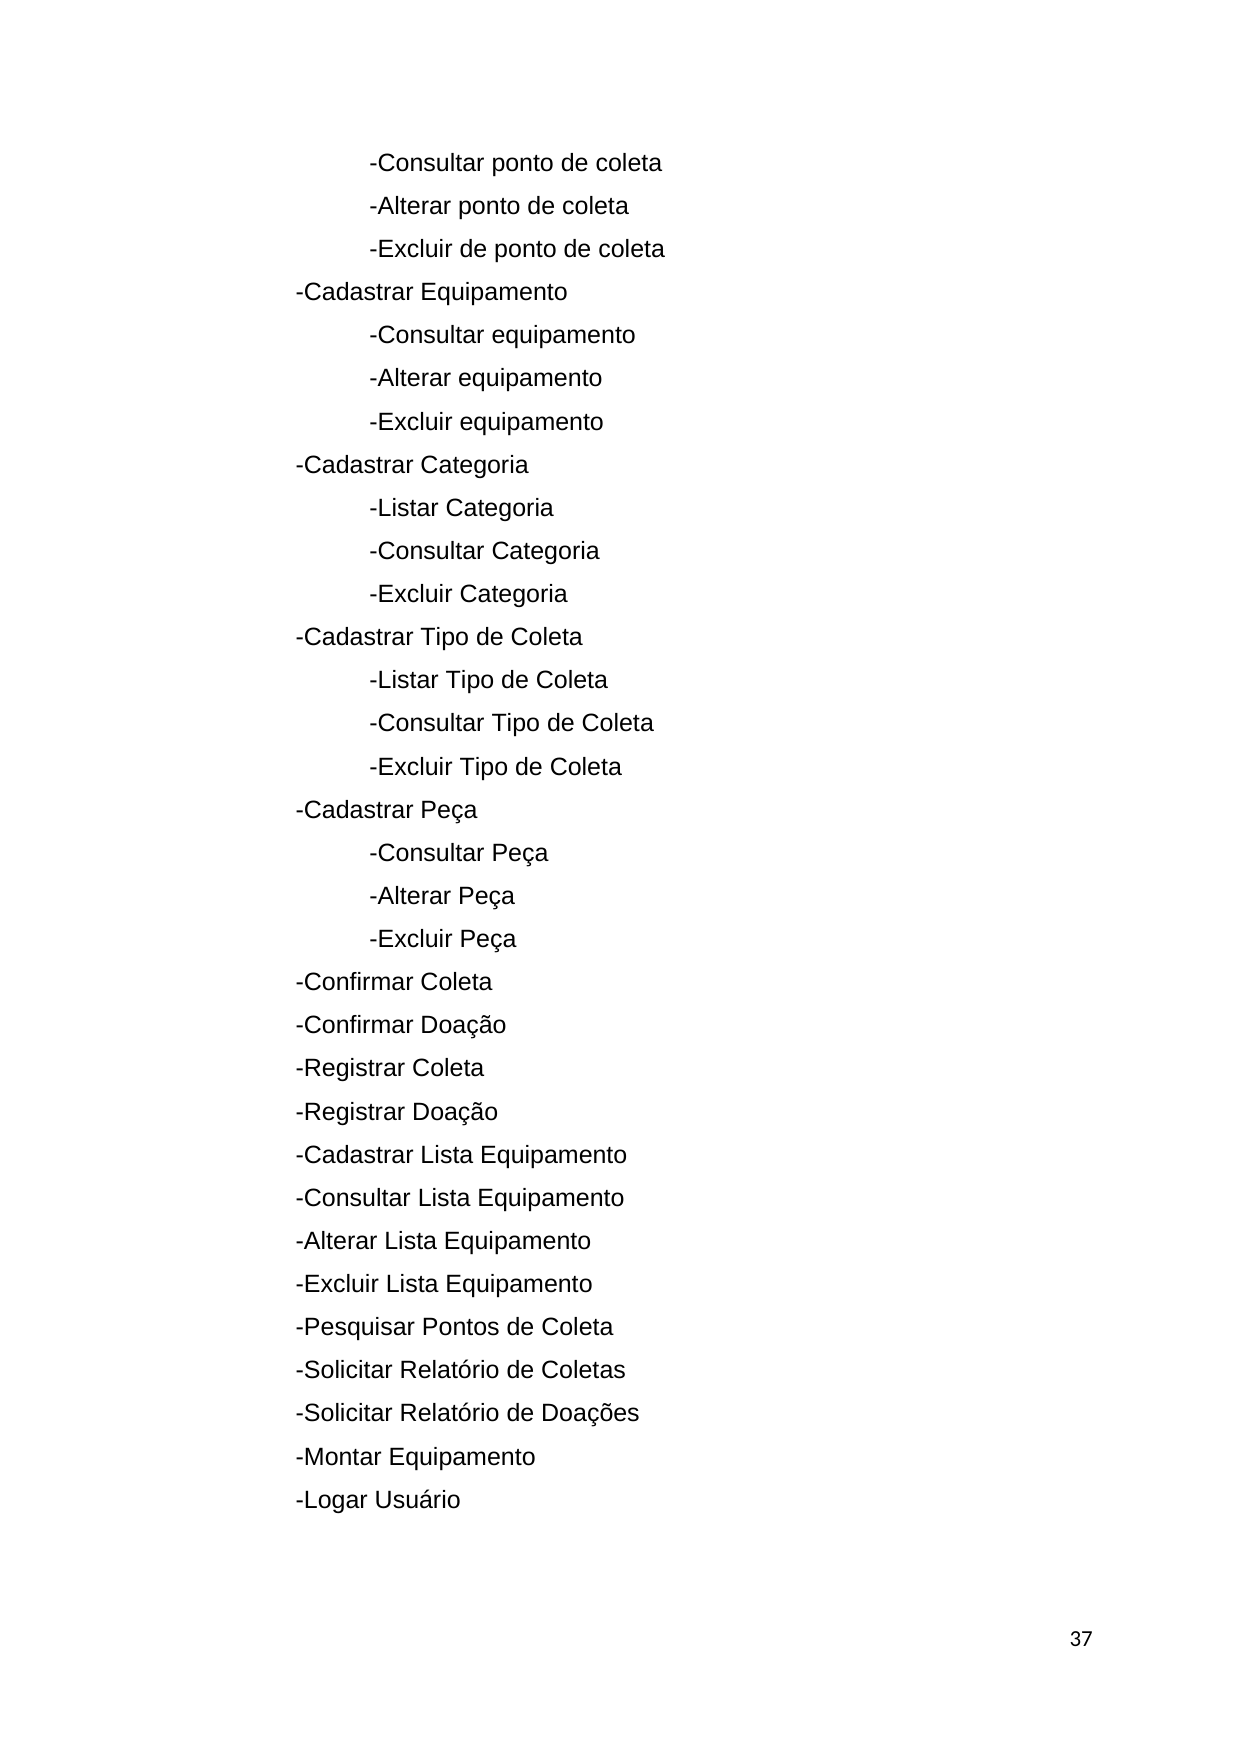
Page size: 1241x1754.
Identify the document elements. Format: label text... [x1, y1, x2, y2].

text -Registrar Doação [148, 1096, 1092, 1125]
text -Excluir Categoria [221, 579, 1092, 608]
text -Consultar Peça [221, 838, 1092, 866]
text -Cadastrar Tipo de Coleta [148, 622, 1092, 651]
text -Consultar Tipo de Coleta [221, 708, 1092, 737]
text -Alterar Peça [221, 881, 1092, 909]
text -Consultar ponto de coleta [221, 148, 1092, 176]
text -Excluir equipamento [221, 406, 1092, 435]
text -Excluir Lista Equipamento [148, 1269, 1092, 1298]
text -Cadastrar Lista Equipamento [148, 1139, 1092, 1168]
text -Listar Tipo de Coleta [221, 665, 1092, 694]
text -Registrar Coleta [148, 1053, 1092, 1082]
text -Consultar Lista Equipamento [148, 1183, 1092, 1211]
text -Listar Categoria [221, 493, 1092, 521]
text -Excluir Peça [221, 924, 1092, 953]
text -Confirmar Doação [148, 1010, 1092, 1039]
text -Logar Usuário [148, 1484, 1092, 1513]
text -Solicitar Relatório de Coletas [148, 1355, 1092, 1384]
text -Consultar equipamento [221, 320, 1092, 349]
text -Cadastrar Peça [148, 794, 1092, 823]
text -Excluir de ponto de coleta [221, 234, 1092, 263]
text -Solicitar Relatório de Doações [148, 1398, 1092, 1427]
text -Consultar Categoria [221, 536, 1092, 564]
text -Montar Equipamento [148, 1441, 1092, 1470]
text -Cadastrar Equipamento [148, 277, 1092, 306]
text -Alterar ponto de coleta [221, 191, 1092, 219]
text -Alterar equipamento [221, 363, 1092, 392]
text -Excluir Tipo de Coleta [221, 751, 1092, 780]
text -Confirmar Coleta [148, 967, 1092, 996]
text -Pesquisar Pontos de Coleta [148, 1312, 1092, 1341]
text -Cadastrar Categoria [148, 449, 1092, 478]
text -Alterar Lista Equipamento [148, 1226, 1092, 1254]
